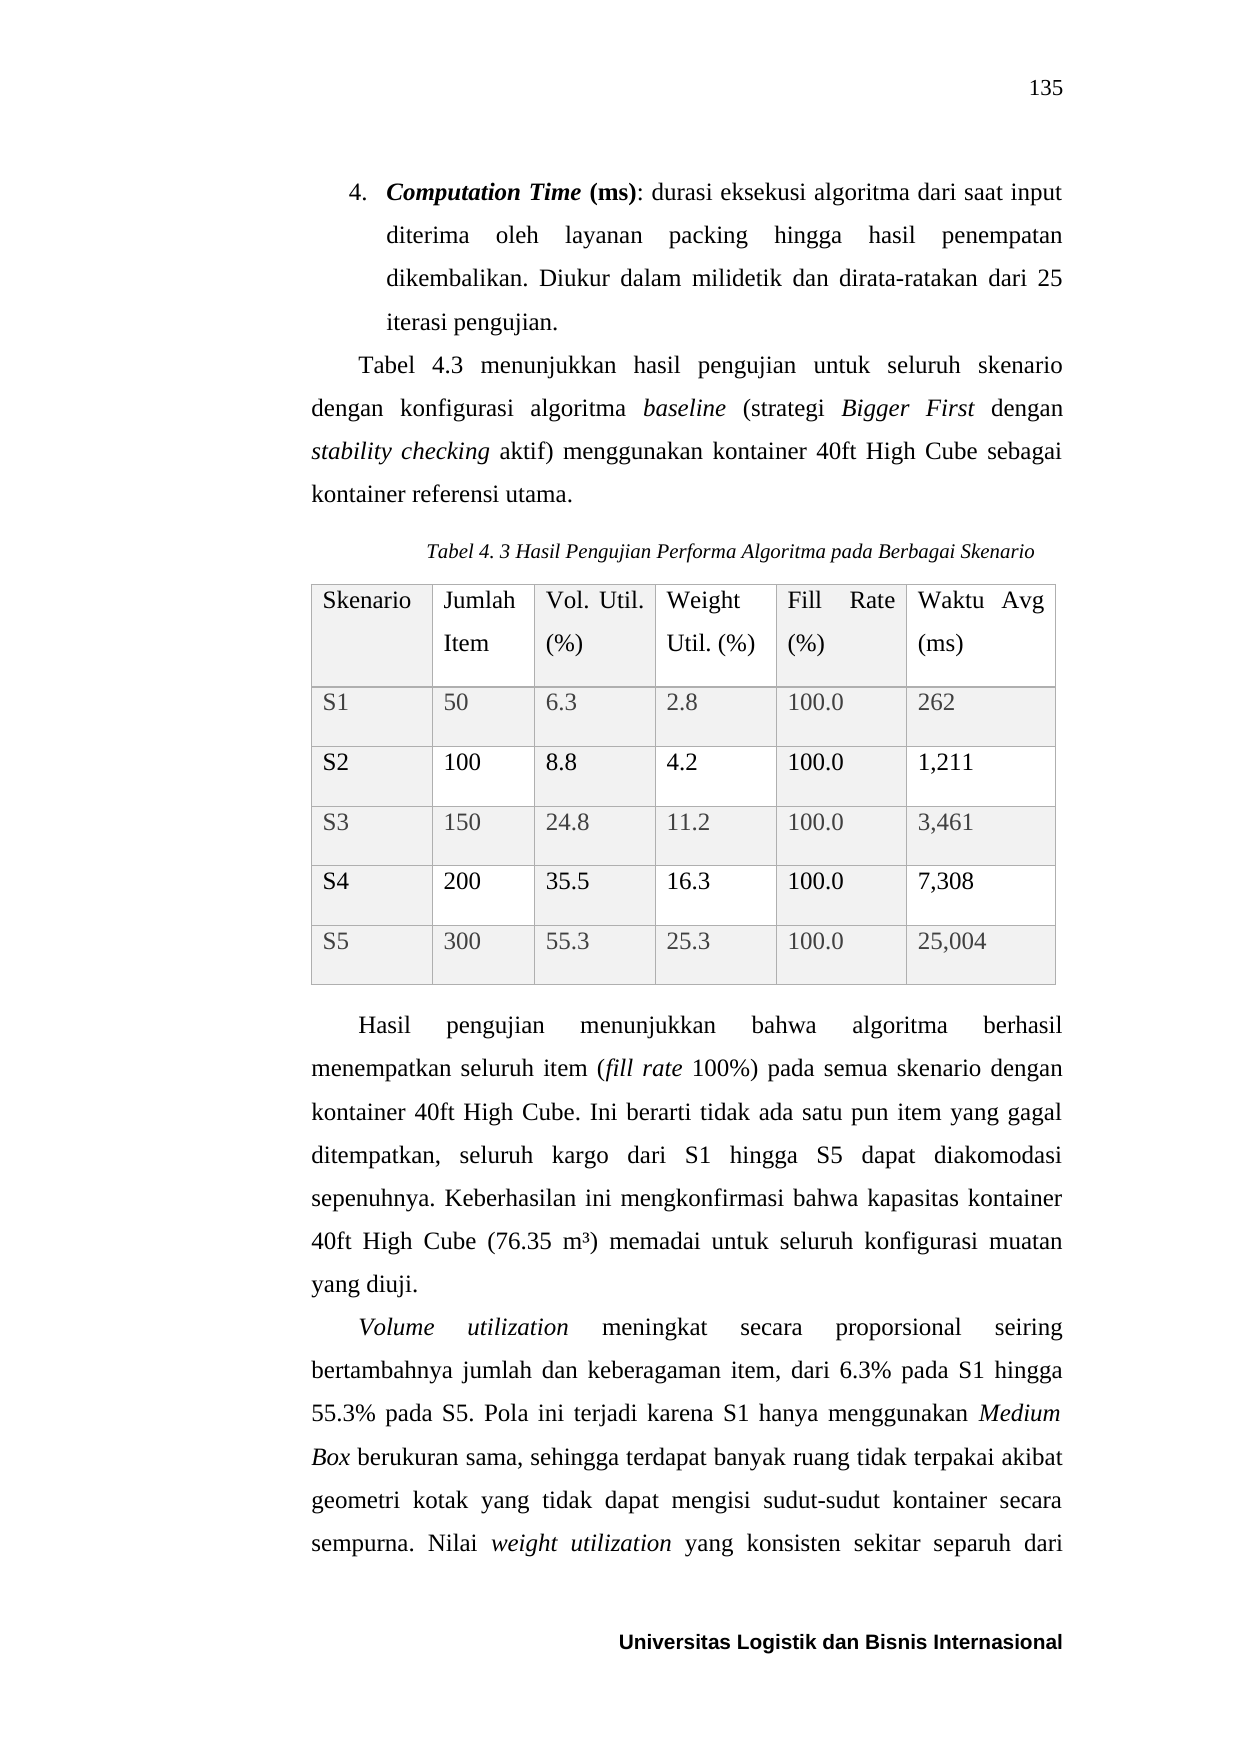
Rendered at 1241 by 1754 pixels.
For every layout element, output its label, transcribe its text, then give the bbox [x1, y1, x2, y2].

table_cell 6.3 [535, 688, 655, 746]
table_cell 55.3 [535, 926, 655, 984]
table_cell 100.0 [777, 747, 906, 806]
table_cell 25,004 [907, 926, 1055, 984]
list Tabel 4.3 menunjukkan hasil pengujian untuk seluruh skenario dengan konfigurasi algoritma baseline (strategi Bigger First dengan stability checking aktif) menggunakan kontainer 40ft High Cube sebagai kontainer referensi utama. [311, 350, 1063, 508]
table_cell 8.8 [535, 747, 655, 806]
table_cell 262 [907, 688, 1055, 746]
table_cell S2 [312, 747, 432, 806]
table_cell 1,211 [907, 747, 1055, 806]
table_cell 100.0 [777, 688, 906, 746]
table_header Fill Rate (%) [777, 585, 906, 686]
table_cell S1 [312, 688, 432, 746]
table_header Vol. Util. (%) [535, 585, 655, 686]
table_cell 150 [433, 807, 534, 865]
table_header Waktu Avg (ms) [907, 585, 1055, 686]
table_cell 50 [433, 688, 534, 746]
table_cell 24.8 [535, 807, 655, 865]
table_cell 7,308 [907, 866, 1055, 925]
table_cell 2.8 [656, 688, 776, 746]
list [311, 1312, 1063, 1557]
table_cell 25.3 [656, 926, 776, 984]
table_cell 100.0 [777, 866, 906, 925]
table_cell 200 [433, 866, 534, 925]
table_cell S4 [312, 866, 432, 925]
table_cell 100.0 [777, 807, 906, 865]
text Tabel 4. 3 Hasil Pengujian Performa Algoritma pada Berbagai Skenario [325, 539, 1063, 563]
table_cell 300 [433, 926, 534, 984]
table_cell 4.2 [656, 747, 776, 806]
list Hasil pengujian menunjukkan bahwa algoritma berhasil menempatkan seluruh item (fill rate 100%) pada semua skenario dengan kontainer 40ft High Cube. Ini berarti tidak ada satu pun item yang gagal ditempatkan, seluruh kargo dari S1 hingga S5 dapat diakomodasi sepenuhnya. Keberhasilan ini mengkonfirmasi bahwa kapasitas kontainer 40ft High Cube (76.35 m³) memadai untuk seluruh konfigurasi muatan yang diuji. [311, 1010, 1063, 1298]
table_cell S5 [312, 926, 432, 984]
table_cell 11.2 [656, 807, 776, 865]
table_header Skenario [312, 585, 432, 686]
table_cell 35.5 [535, 866, 655, 925]
table_cell 16.3 [656, 866, 776, 925]
table_cell 100.0 [777, 926, 906, 984]
table_header Jumlah Item [433, 585, 534, 686]
list Computation Time (ms): durasi eksekusi algoritma dari saat input diterima oleh layanan packing hingga hasil penempatan dikembalikan. Diukur dalam milidetik dan dirata-ratakan dari 25 iterasi pengujian. [349, 177, 1063, 335]
table_cell S3 [312, 807, 432, 865]
table_cell 3,461 [907, 807, 1055, 865]
table_cell 100 [433, 747, 534, 806]
table_header Weight Util. (%) [656, 585, 776, 686]
